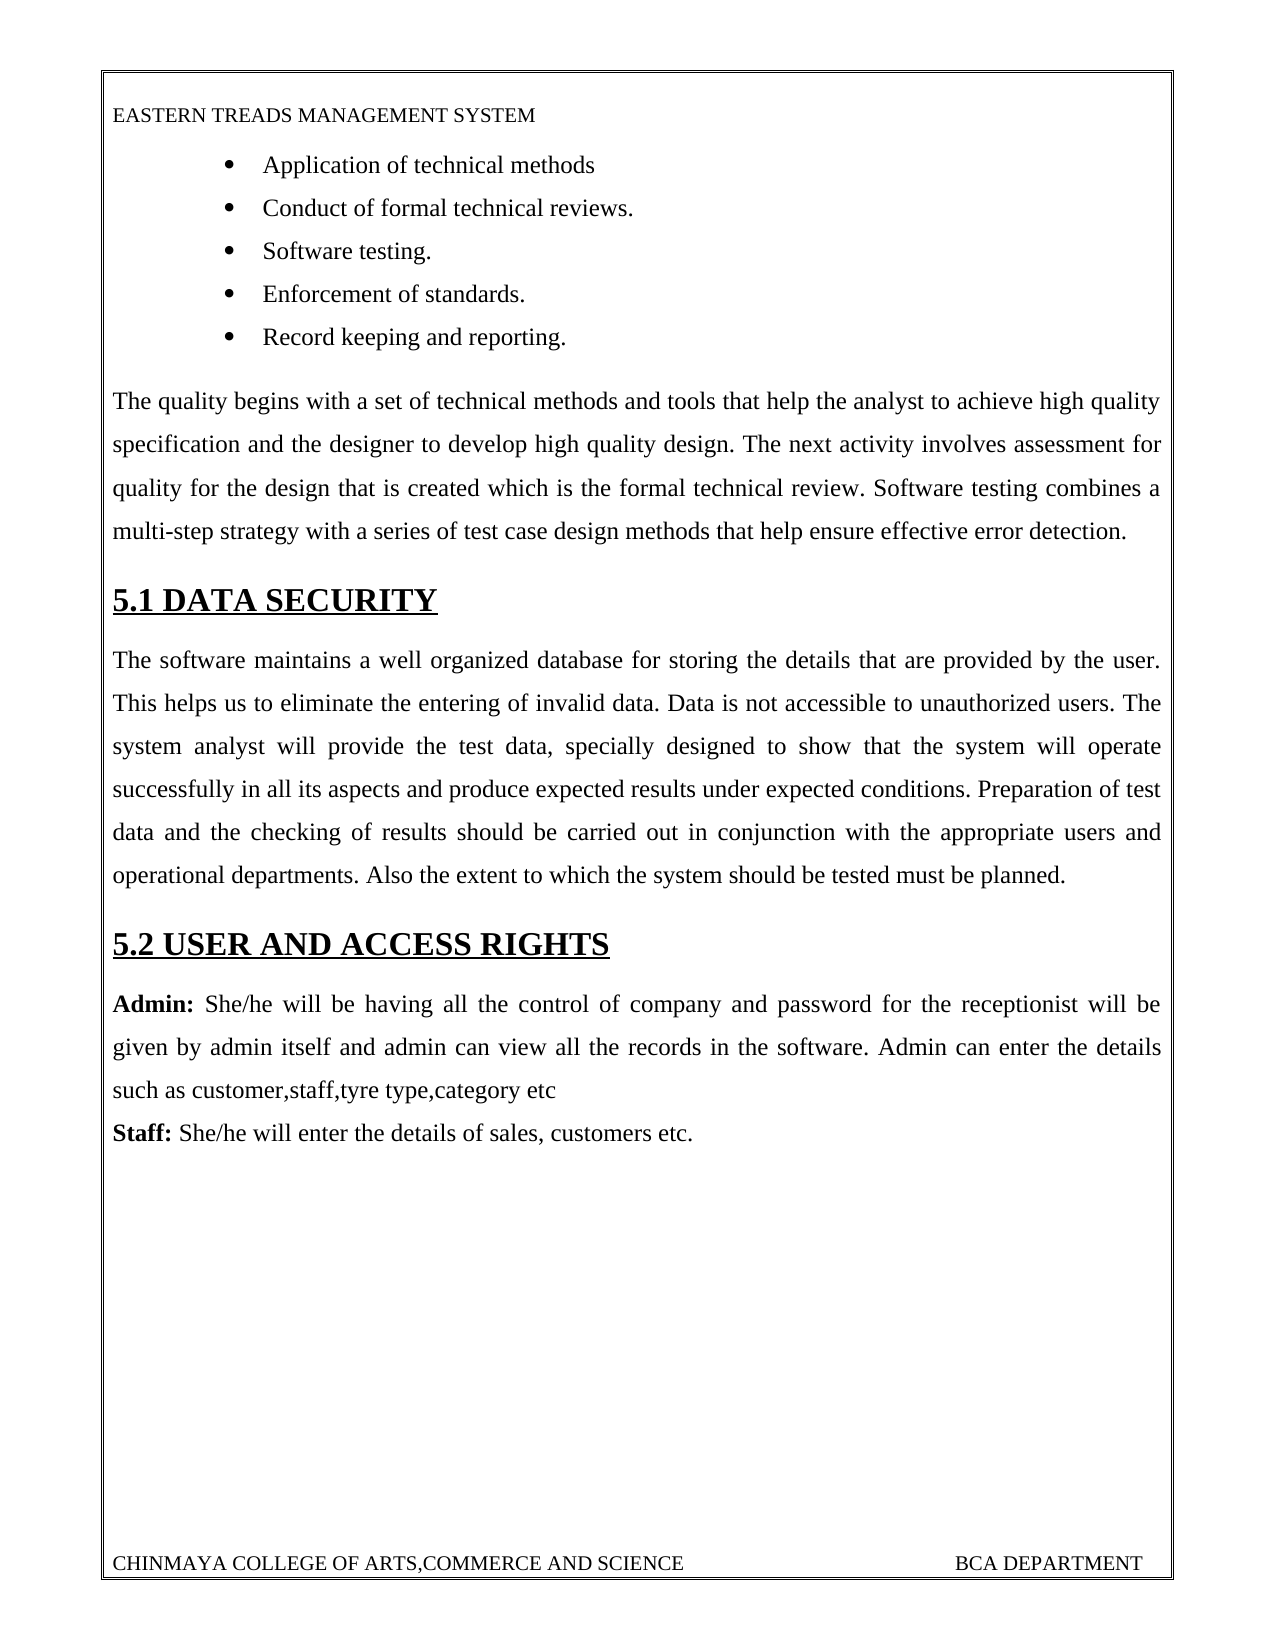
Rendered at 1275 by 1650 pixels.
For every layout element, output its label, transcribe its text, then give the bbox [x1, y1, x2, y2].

list Enforcement of standards. [225, 279, 1162, 308]
text Admin: She/he will be having all the control of company and password for the receptionist will be given by admin itself and admin can view all the records in the software. Admin can enter the details such as customer,staff,tyre type,category etc [112, 989, 1162, 1104]
list Conduct of formal technical reviews. [225, 193, 1162, 222]
text The software maintains a well organized database for storing the details that are provided by the user. This helps us to eliminate the entering of invalid data. Data is not accessible to unauthorized users. The system analyst will provide the test data, specially designed to show that the system will operate successfully in all its aspects and produce expected results under expected conditions. Preparation of test data and the checking of results should be carried out in conjunction with the appropriate users and operational departments. Also the extent to which the system should be tested must be planned. [112, 645, 1162, 889]
list Record keeping and reporting. [225, 322, 1162, 351]
list Software testing. [225, 236, 1162, 265]
list Application of technical methods [225, 150, 1162, 179]
text 5.1 DATA SECURITY [112, 580, 1162, 618]
text Staff: She/he will enter the details of sales, customers etc. [112, 1118, 1162, 1147]
text The quality begins with a set of technical methods and tools that help the analyst to achieve high quality specification and the designer to develop high quality design. The next activity involves assessment for quality for the design that is created which is the formal technical review. Software testing combines a multi-step strategy with a series of test case design methods that help ensure effective error detection. [112, 386, 1162, 544]
text 5.2 USER AND ACCESS RIGHTS [112, 924, 1162, 963]
